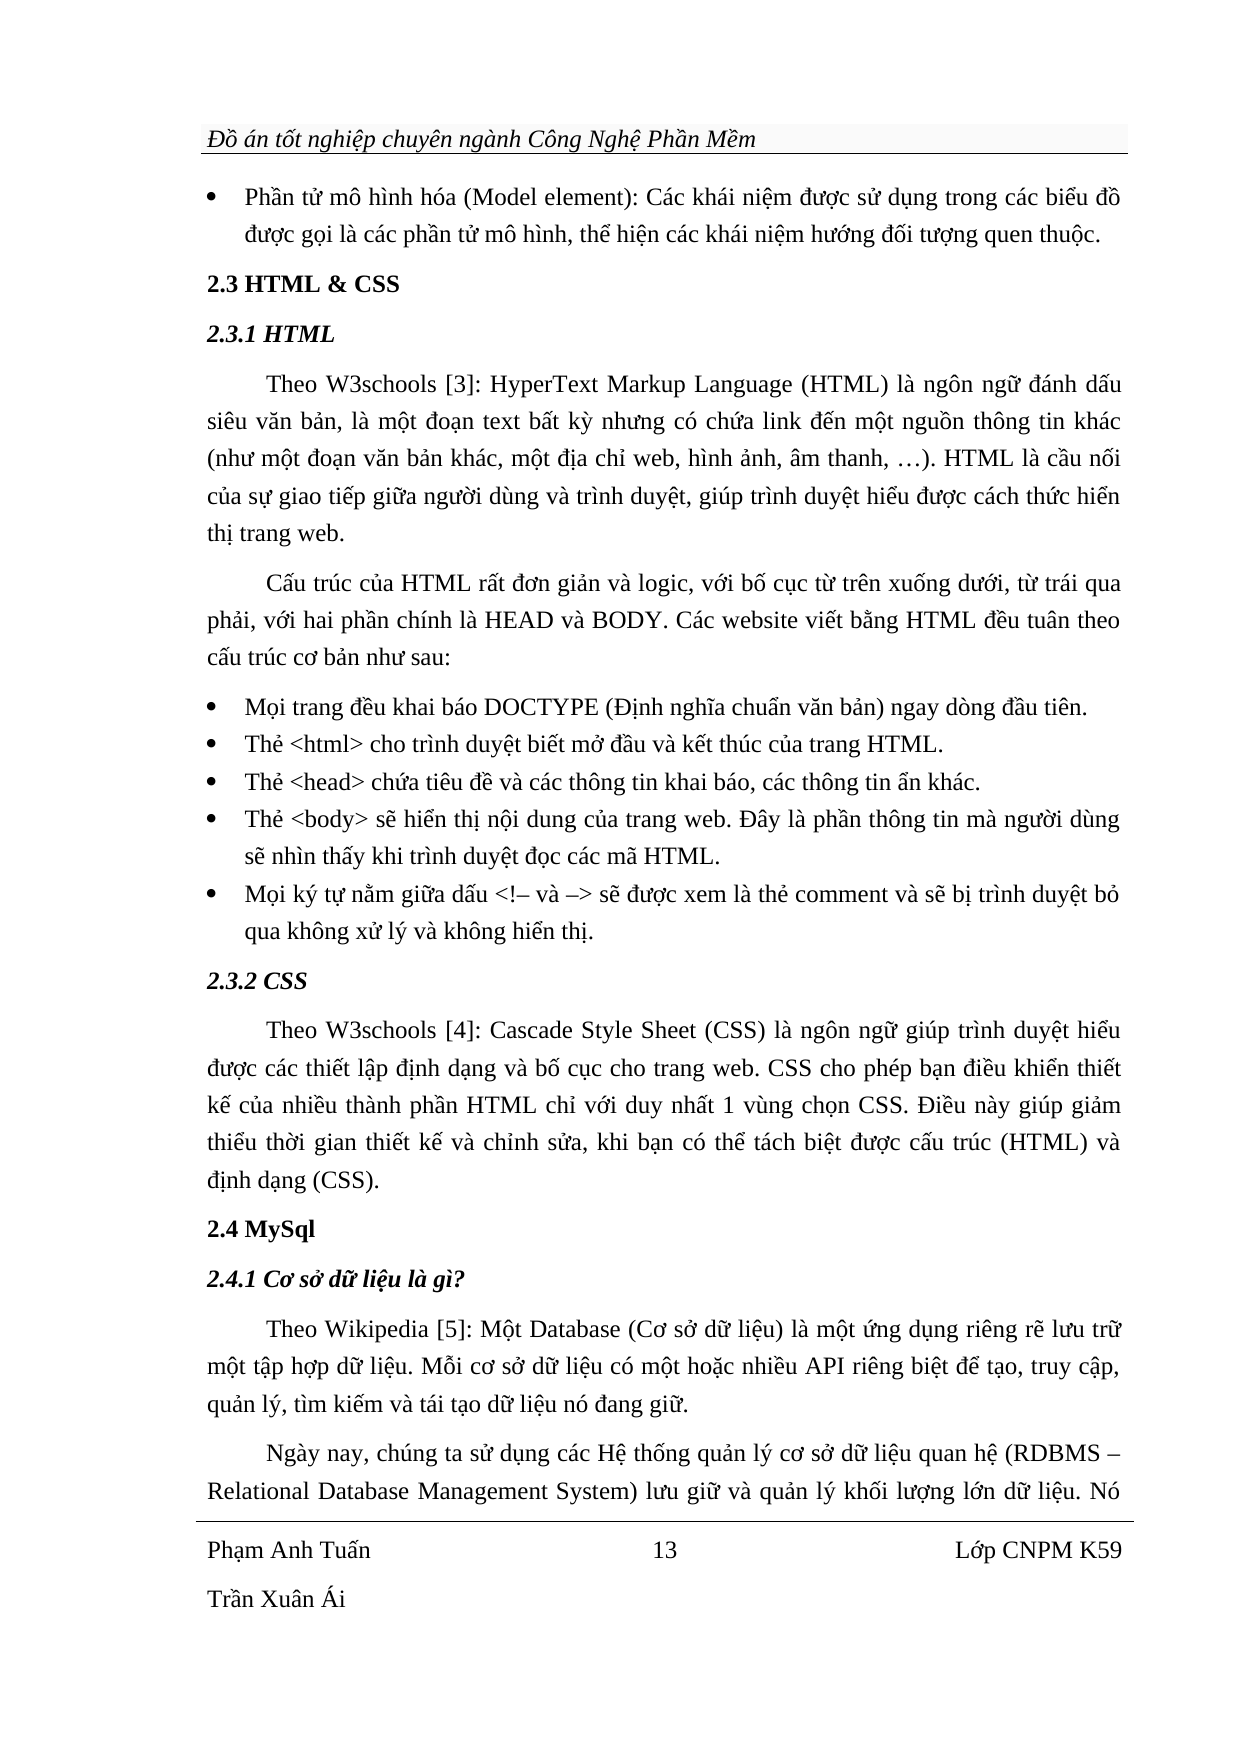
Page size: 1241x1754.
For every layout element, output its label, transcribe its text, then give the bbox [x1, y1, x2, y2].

list Phần tử mô hình hóa (Model element): Các khái niệm được sử dụng trong các biểu đồ được gọi là các phần tử mô hình, thể hiện các khái niệm hướng đối tượng quen thuộc. [207, 182, 1122, 248]
subtitle HTML [207, 319, 1122, 348]
subtitle CSS [207, 966, 1122, 994]
list Mọi ký tự nằm giữa dấu <!– và –> sẽ được xem là thẻ comment và sẽ bị trình duyệt bỏ qua không xử lý và không hiển thị. [207, 879, 1122, 945]
list Mọi trang đều khai báo DOCTYPE (Định nghĩa chuẩn văn bản) ngay dòng đầu tiên. [207, 692, 1122, 721]
subtitle HTML & CSS [207, 269, 1122, 298]
text Theo W3schools : HyperText Markup Language (HTML) là ngôn ngữ đánh dấu siêu văn bản, là một đoạn text bất kỳ nhưng có chứa link đến một nguồn thông tin khác (như một đoạn văn bản khác, một địa chỉ web, hình ảnh, âm thanh, …). HTML là cầu nối của sự giao tiếp giữa người dùng và trình duyệt, giúp trình duyệt hiểu được cách thức hiển thị trang web. [207, 369, 1122, 547]
list Thẻ <body> sẽ hiển thị nội dung của trang web. Đây là phần thông tin mà người dùng sẽ nhìn thấy khi trình duyệt đọc các mã HTML. [207, 804, 1122, 870]
list Thẻ <head> chứa tiêu đề và các thông tin khai báo, các thông tin ẩn khác. [207, 767, 1122, 796]
subtitle MySql [207, 1214, 1122, 1243]
text Theo Wikipedia : Một Database (Cơ sở dữ liệu) là một ứng dụng riêng rẽ lưu trữ một tập hợp dữ liệu. Mỗi cơ sở dữ liệu có một hoặc nhiều API riêng biệt để tạo, truy cập, quản lý, tìm kiếm và tái tạo dữ liệu nó đang giữ. [207, 1314, 1122, 1417]
subtitle Cơ sở dữ liệu là gì? [207, 1264, 1122, 1293]
text Theo W3schools : Cascade Style Sheet (CSS) là ngôn ngữ giúp trình duyệt hiểu được các thiết lập định dạng và bố cục cho trang web. CSS cho phép bạn điều khiển thiết kế của nhiều thành phần HTML chỉ với duy nhất 1 vùng chọn CSS. Điều này giúp giảm thiểu thời gian thiết kế và chỉnh sửa, khi bạn có thể tách biệt được cấu trúc (HTML) và định dạng (CSS). [207, 1016, 1122, 1193]
list Thẻ <html> cho trình duyệt biết mở đầu và kết thúc của trang HTML. [207, 729, 1122, 758]
text Cấu trúc của HTML rất đơn giản và logic, với bố cục từ trên xuống dưới, từ trái qua phải, với hai phần chính là HEAD và BODY. Các website viết bằng HTML đều tuân theo cấu trúc cơ bản như sau: [207, 568, 1122, 671]
